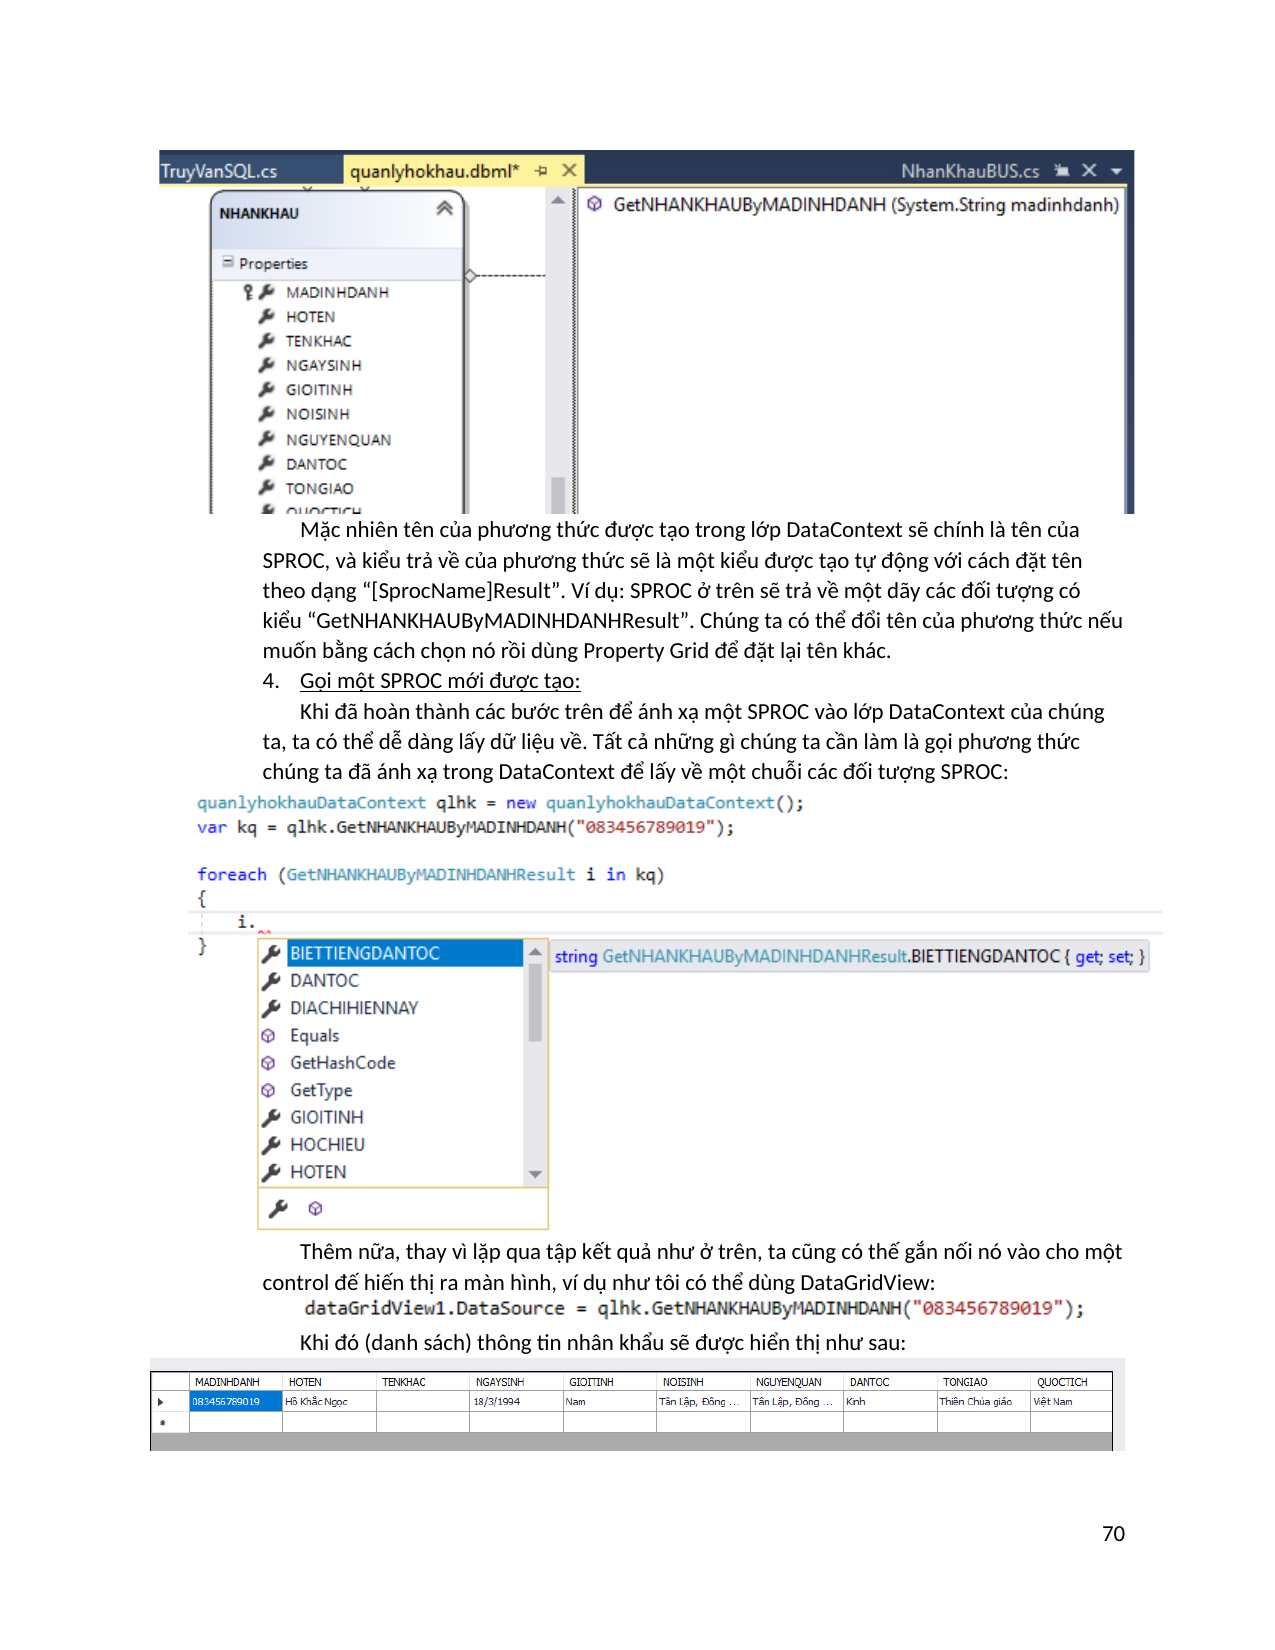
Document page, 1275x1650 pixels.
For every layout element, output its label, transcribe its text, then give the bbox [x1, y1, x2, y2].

picture [159, 150, 1135, 514]
picture [300, 1297, 1093, 1323]
list Khi đã hoàn thành các bước trên để ánh xạ một SPROC vào lớp DataContext của chúng ta, ta có thể dễ dàng lấy dữ liệu về. Tất cả những gì chúng ta cần làm là gọi phương thức chúng ta đã ánh xạ trong DataContext để lấy về một chuỗi các đối tượng SPROC: [262, 697, 1125, 785]
list Gọi một SPROC mới được tạo: [262, 667, 1125, 694]
picture [187, 787, 1163, 1236]
list Mặc nhiên tên của phương thức được tạo trong lớp DataContext sẽ chính là tên của SPROC, và kiểu trả về của phương thức sẽ là một kiểu được tạo tự động với cách đặt tên theo dạng “[SprocName]Result”. Ví dụ: SPROC ở trên sẽ trả về một dãy các đối tượng có kiểu “GetNHANKHAUByMADINHDANHResult”. Chúng ta có thể đổi tên của phương thức nếu muốn bằng cách chọn nó rồi dùng Property Grid để đặt lại tên khác. [262, 516, 1125, 664]
picture [150, 1358, 1125, 1451]
list Thêm nữa, thay vì lặp qua tập kết quả như ở trên, ta cũng có thế gắn nối nó vào cho một control đế hiến thị ra màn hình, ví dụ như tôi có thể dùng DataGridView: [262, 1237, 1125, 1296]
list Khi đó (danh sách) thông tin nhân khẩu sẽ được hiển thị như sau: [262, 1328, 1125, 1356]
